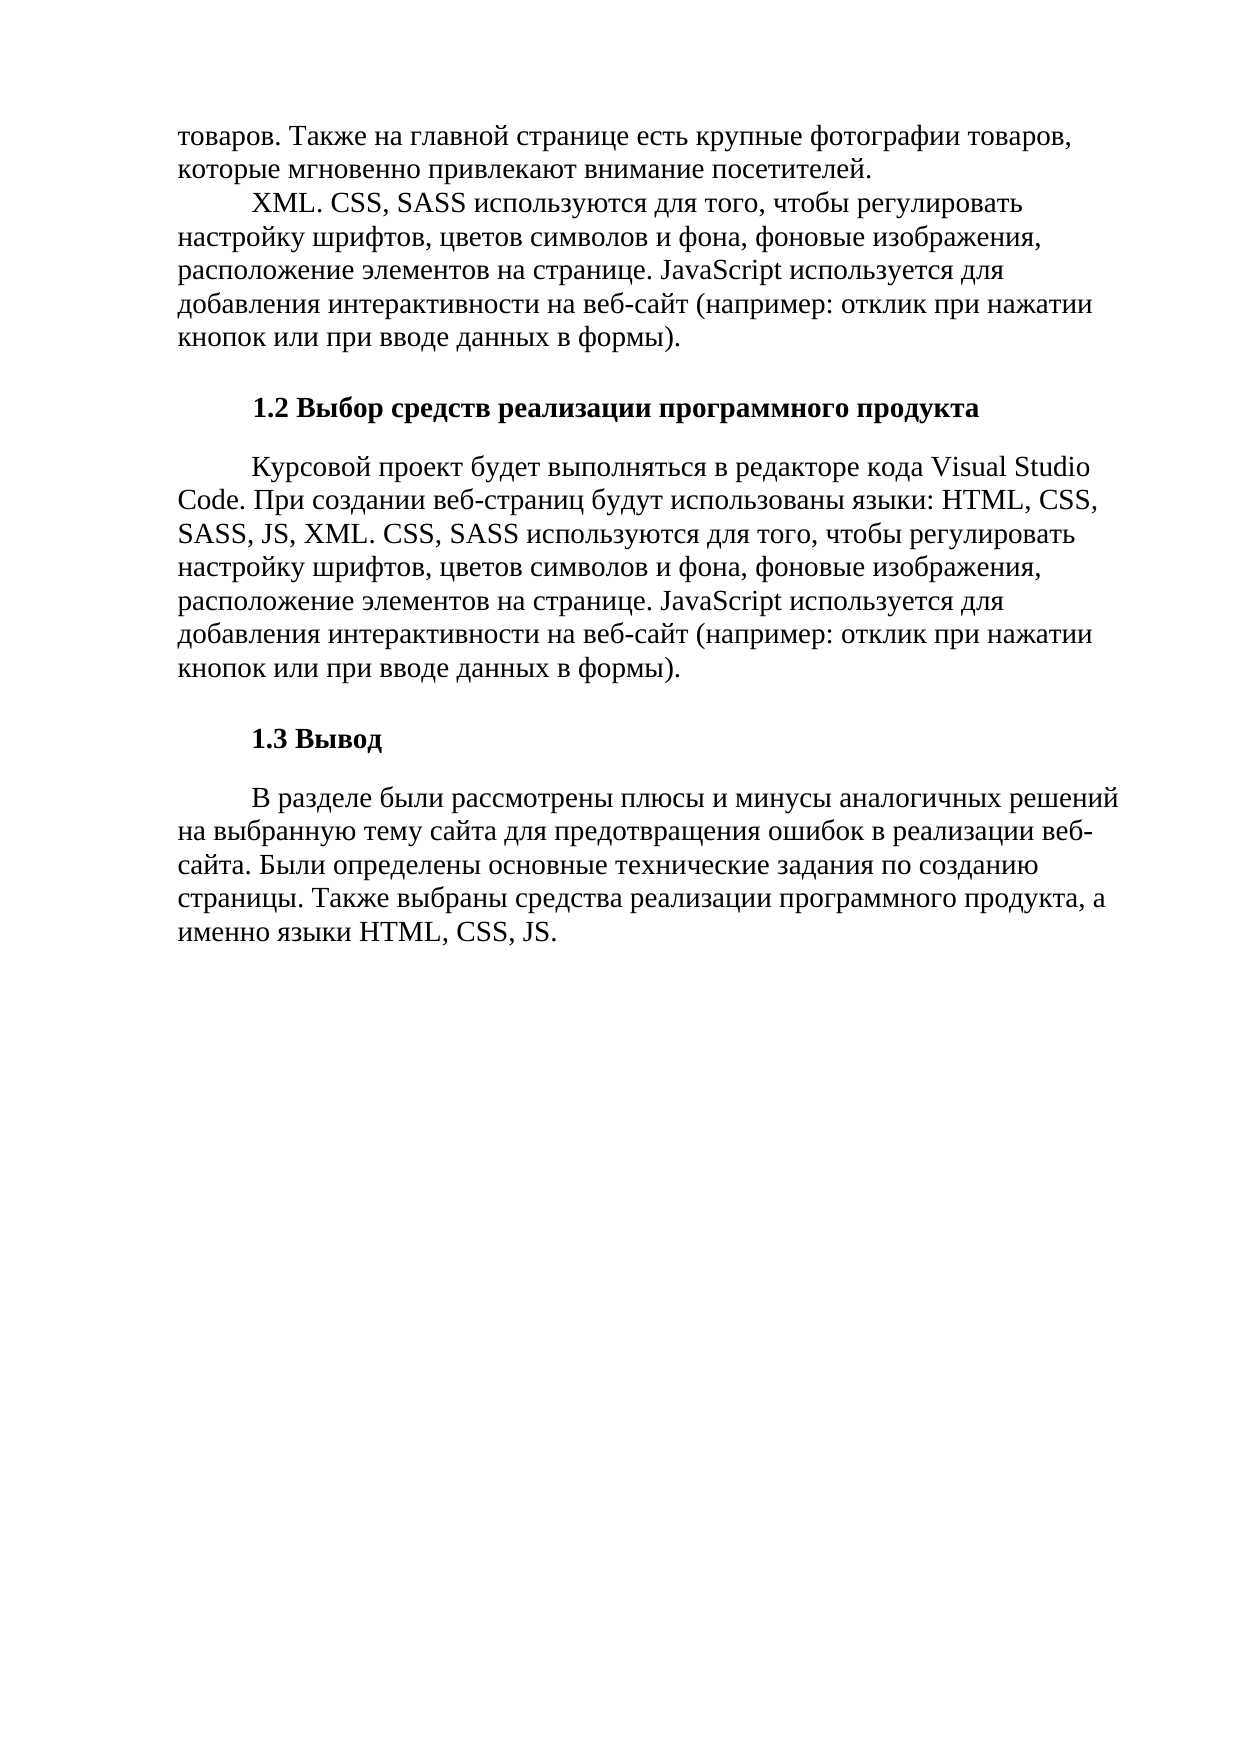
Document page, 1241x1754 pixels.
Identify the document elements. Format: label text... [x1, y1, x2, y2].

text 1.3 Вывод [177, 721, 1152, 755]
text В разделе были рассмотрены плюсы и минусы аналогичных решений на выбранную тему сайта для предотвращения ошибок в реализации веб-сайта. Были определены основные технические задания по созданию страницы. Также выбраны средства реализации программного продукта, а именно языки HTML, CSS, JS. [177, 780, 1152, 947]
text XML. CSS, SASS используются для того, чтобы регулировать настройку шрифтов, цветов символов и фона, фоновые изображения, расположение элементов на странице. JavaScript используется для добавления интерактивности на веб-сайт (например: отклик при нажатии кнопок или при вводе данных в формы). [177, 185, 1152, 353]
text 1.2 Выбор средств реализации программного продукта [252, 390, 1152, 424]
text Курсовой проект будет выполняться в редакторе кода Visual Studio Code. При создании веб-страниц будут использованы языки: HTML, CSS, SASS, JS, XML. CSS, SASS используются для того, чтобы регулировать настройку шрифтов, цветов символов и фона, фоновые изображения, расположение элементов на странице. JavaScript используется для добавления интерактивности на веб-сайт (например: отклик при нажатии кнопок или при вводе данных в формы). [177, 449, 1152, 684]
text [177, 118, 1152, 185]
